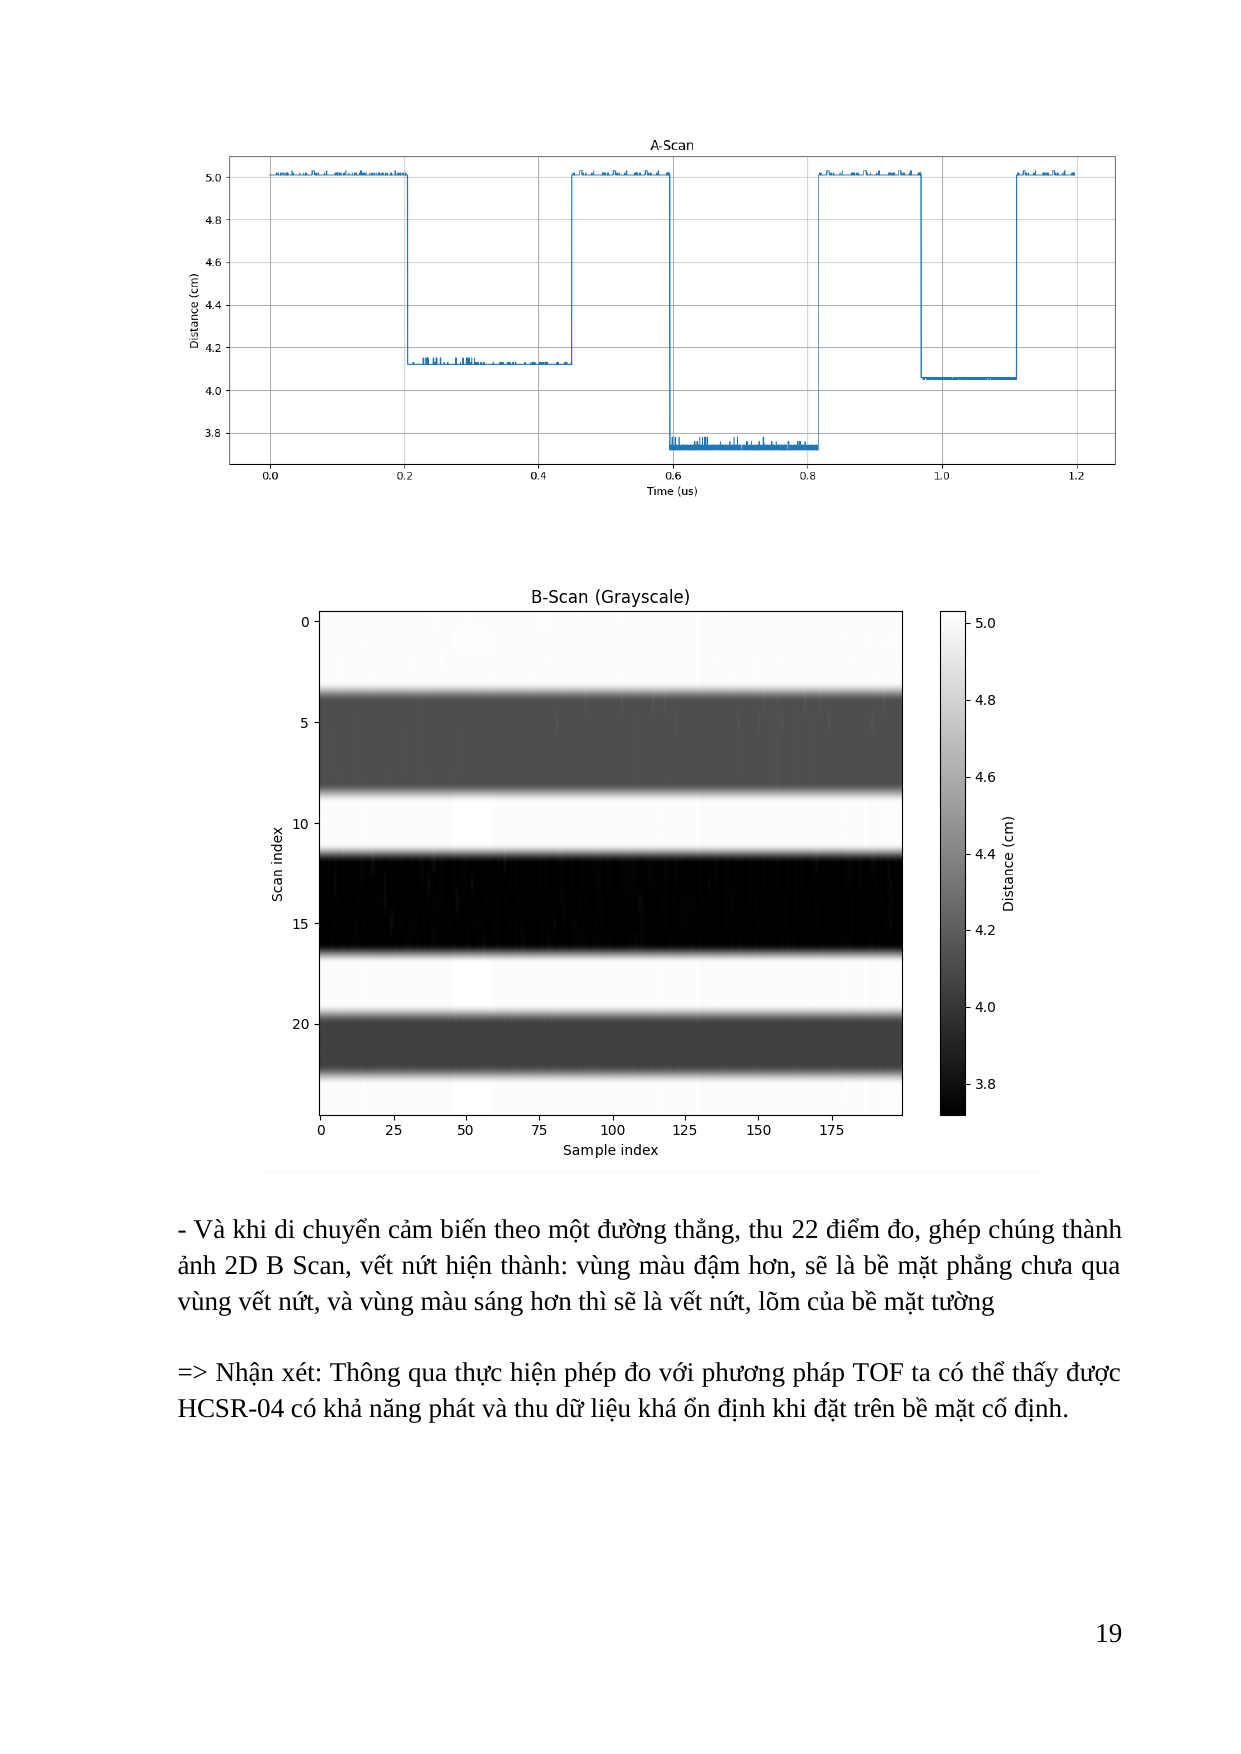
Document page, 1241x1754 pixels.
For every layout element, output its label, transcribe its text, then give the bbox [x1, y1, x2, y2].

picture [261, 576, 1039, 1173]
text => Nhận xét: Thông qua thực hiện phép đo với phương pháp TOF ta có thể thấy được HCSR-04 có khả năng phát và thu dữ liệu khá ổn định khi đặt trên bề mặt cố định. [177, 1356, 1122, 1423]
picture [177, 118, 1123, 501]
text - Và khi di chuyển cảm biến theo một đường thẳng, thu 22 điểm đo, ghép chúng thành ảnh 2D B Scan, vết nứt hiện thành: vùng màu đậm hơn, sẽ là bề mặt phẳng chưa qua vùng vết nứt, và vùng màu sáng hơn thì sẽ là vết nứt, lõm của bề mặt tường [177, 1213, 1122, 1316]
